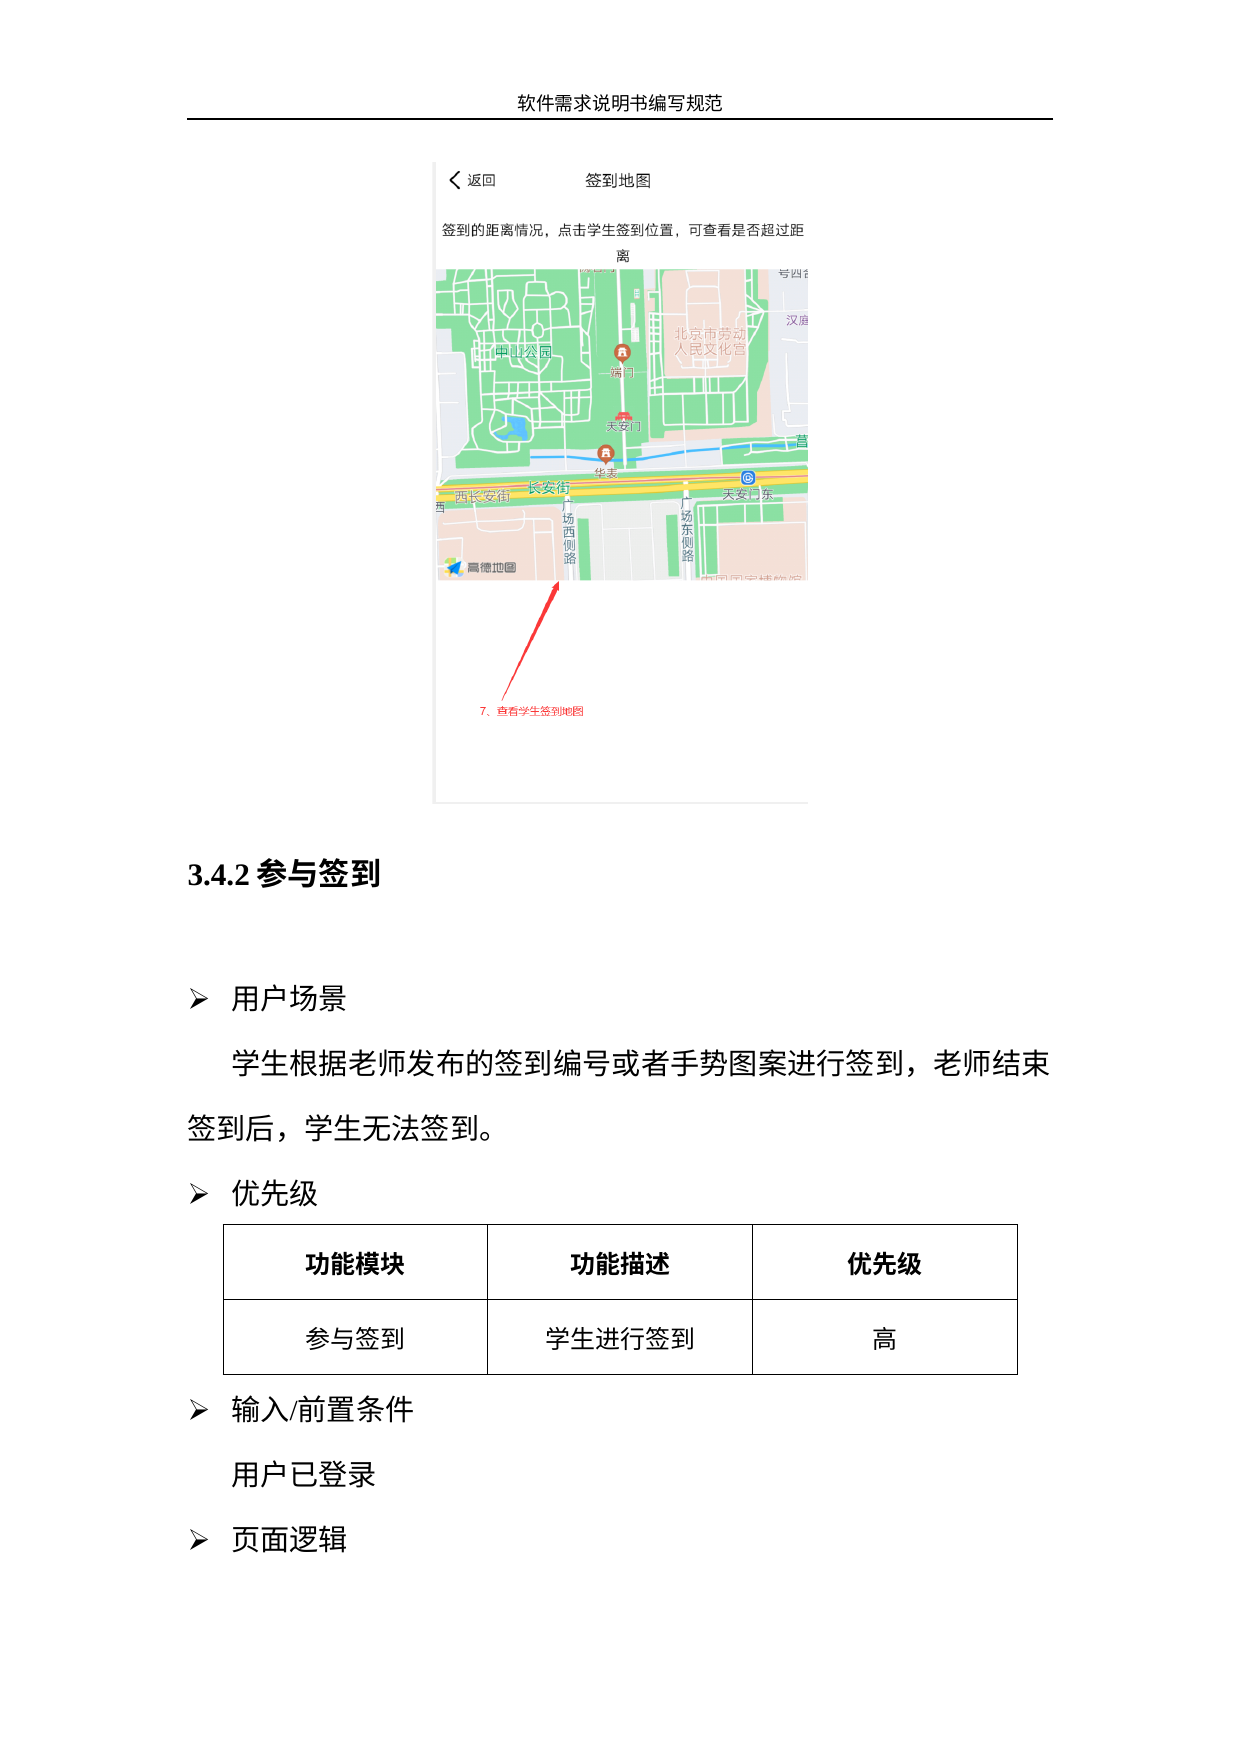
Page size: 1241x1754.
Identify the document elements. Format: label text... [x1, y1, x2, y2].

table_header 优先级 [753, 1225, 1017, 1299]
table_header 功能描述 [488, 1225, 752, 1299]
list 优先级 [187, 1159, 1053, 1224]
subtitle 3.4.2参与签到 [187, 839, 1053, 904]
list 用户场景 [187, 964, 1053, 1029]
text 用户已登录 [187, 1440, 1053, 1505]
text 学生根据老师发布的签到编号或者手势图案进行签到，老师结束签到后，学生无法签到。 [187, 1029, 1053, 1159]
table_cell 学生进行签到 [488, 1300, 752, 1374]
list 输入/前置条件 [187, 1375, 1053, 1440]
table_cell 高 [753, 1300, 1017, 1374]
table_header 功能模块 [224, 1225, 487, 1299]
picture [432, 162, 808, 804]
list 页面逻辑 [187, 1505, 1053, 1570]
table_cell 参与签到 [224, 1300, 487, 1374]
